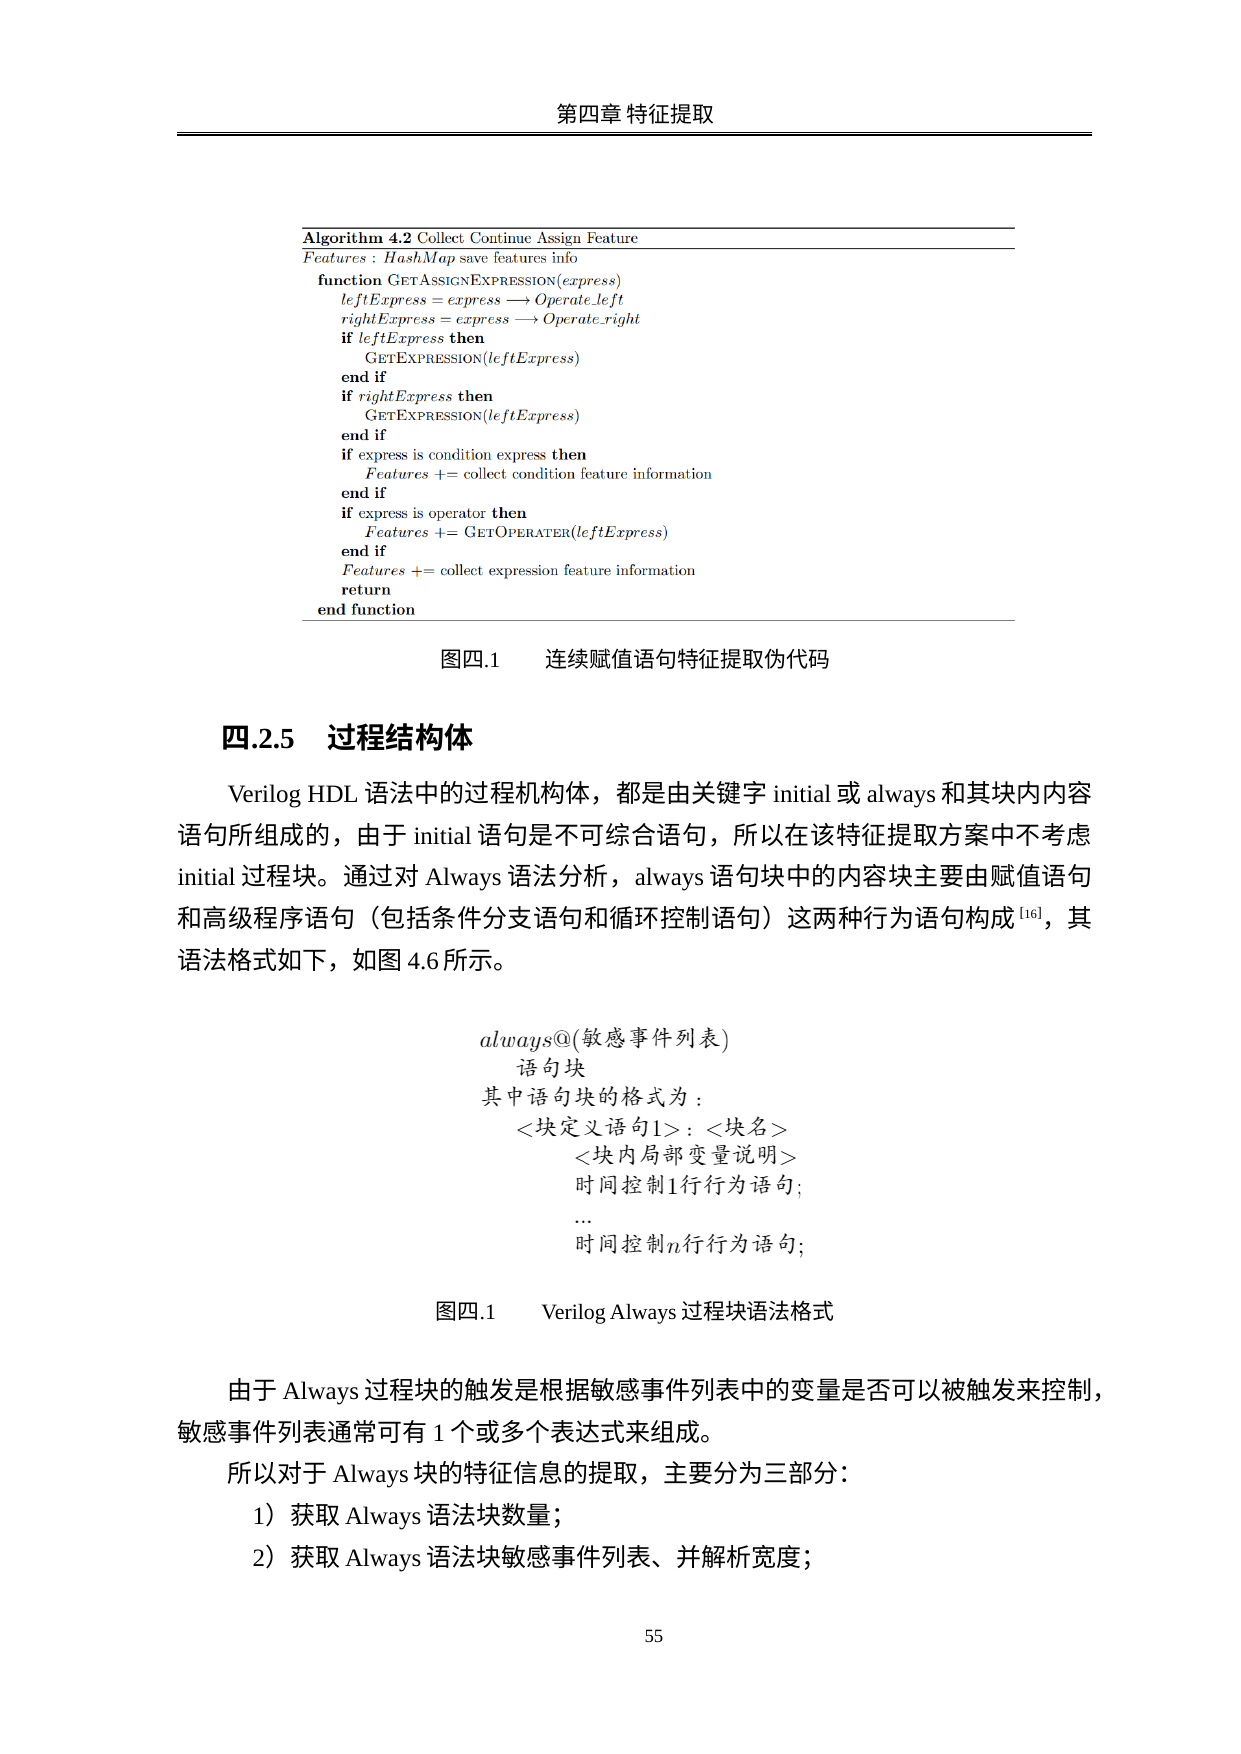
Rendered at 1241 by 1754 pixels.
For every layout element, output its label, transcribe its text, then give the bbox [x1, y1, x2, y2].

picture [459, 1019, 835, 1282]
picture [294, 218, 1026, 630]
text Verilog HDL语法中的过程机构体，都是由关键字initial或always和其块内内容语句所组成的，由于initial语句是不可综合语句，所以在该特征提取方案中不考虑initial过程块。通过对Always语法分析，always语句块中的内容块主要由赋值语句和高级程序语句（包括条件分支语句和循环控制语句）这两种行为语句构成[16]，其语法格式如下，如图4.6所示。 [177, 769, 1092, 977]
text 连续赋值语句特征提取伪代码 [177, 642, 1092, 674]
text 由于Always过程块的触发是根据敏感事件列表中的变量是否可以被触发来控制，敏感事件列表通常可有1个或多个表达式来组成。 [177, 1366, 1092, 1449]
list 获取Always语法块数量； [227, 1491, 1092, 1533]
subtitle 过程结构体 [222, 715, 1092, 757]
list 获取Always语法块敏感事件列表、并解析宽度； [227, 1533, 1092, 1574]
text 所以对于Always块的特征信息的提取，主要分为三部分： [177, 1449, 1092, 1491]
text Verilog Always过程块语法格式 [177, 1294, 1092, 1325]
